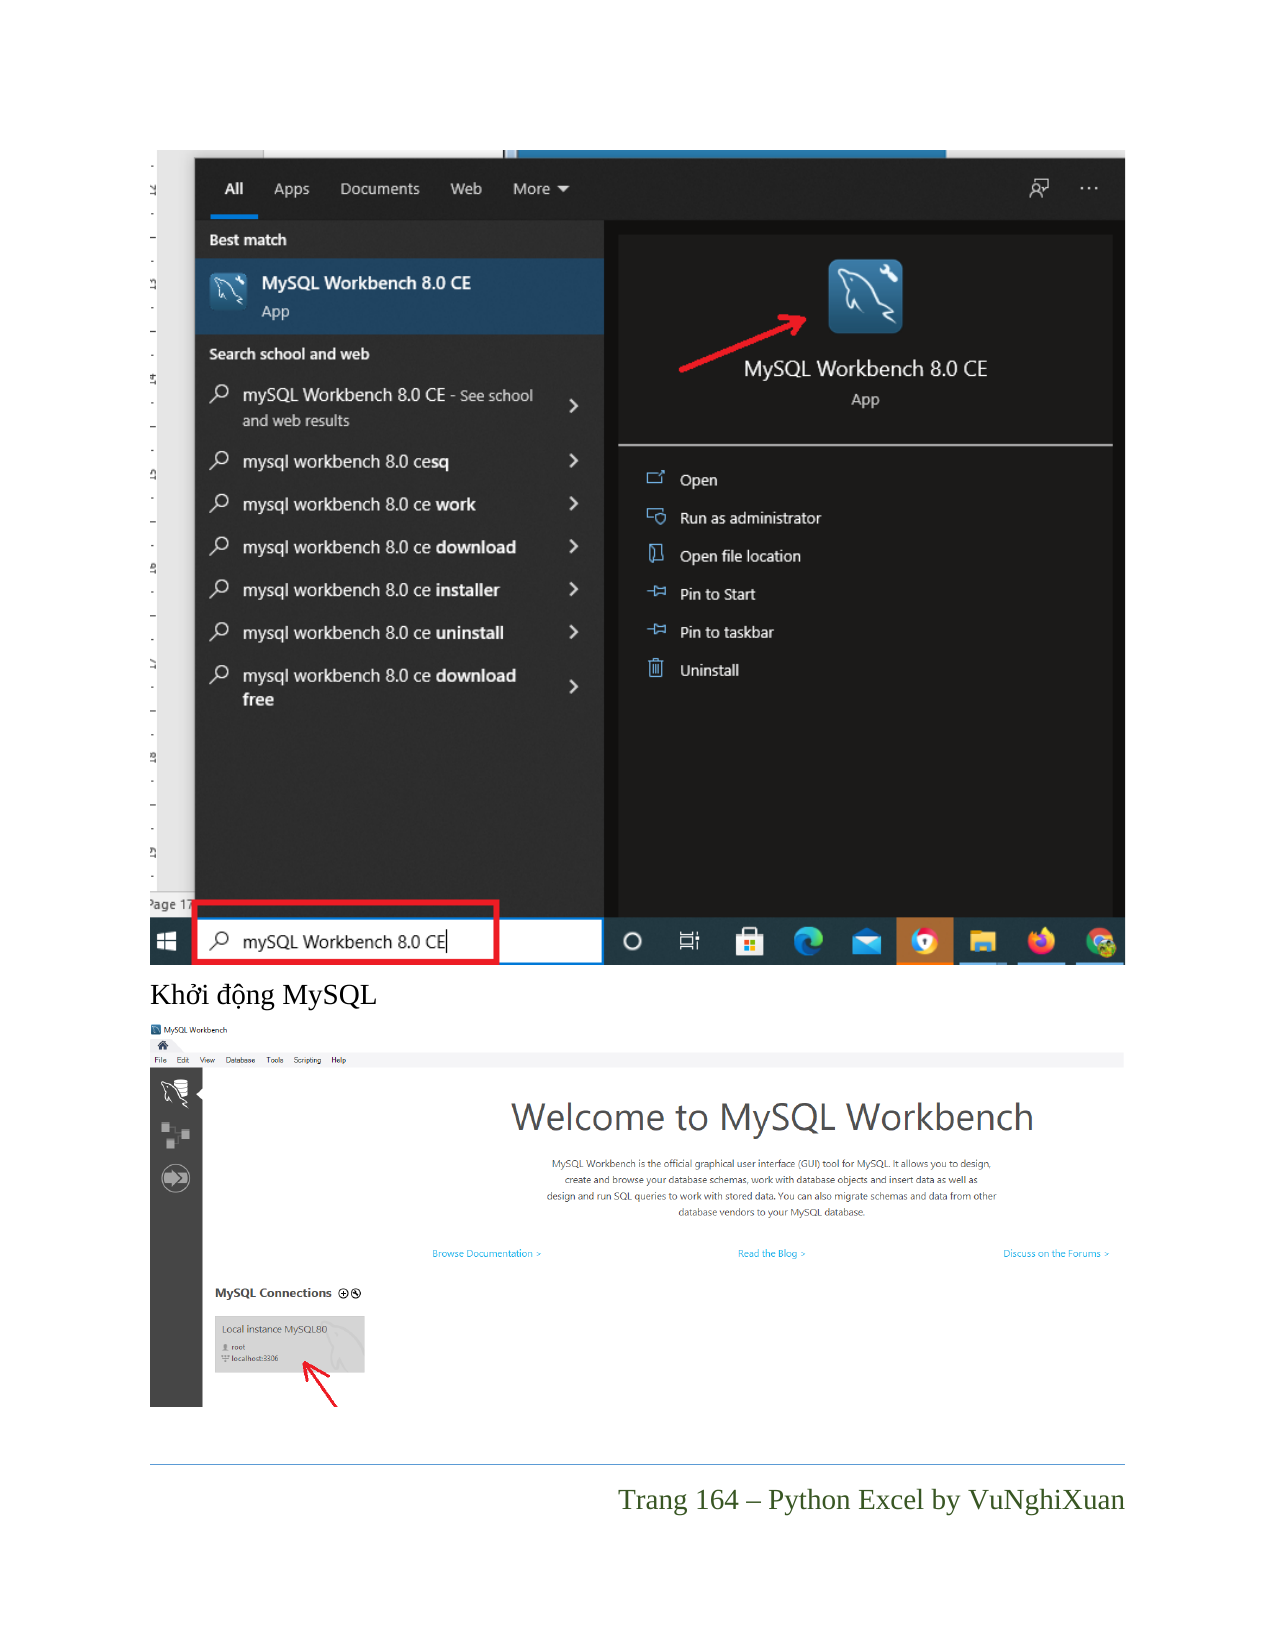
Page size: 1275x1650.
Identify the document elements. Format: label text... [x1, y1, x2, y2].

text Khởi động MySQL [150, 977, 1125, 1011]
picture [150, 1023, 1124, 1407]
picture [150, 150, 1125, 965]
